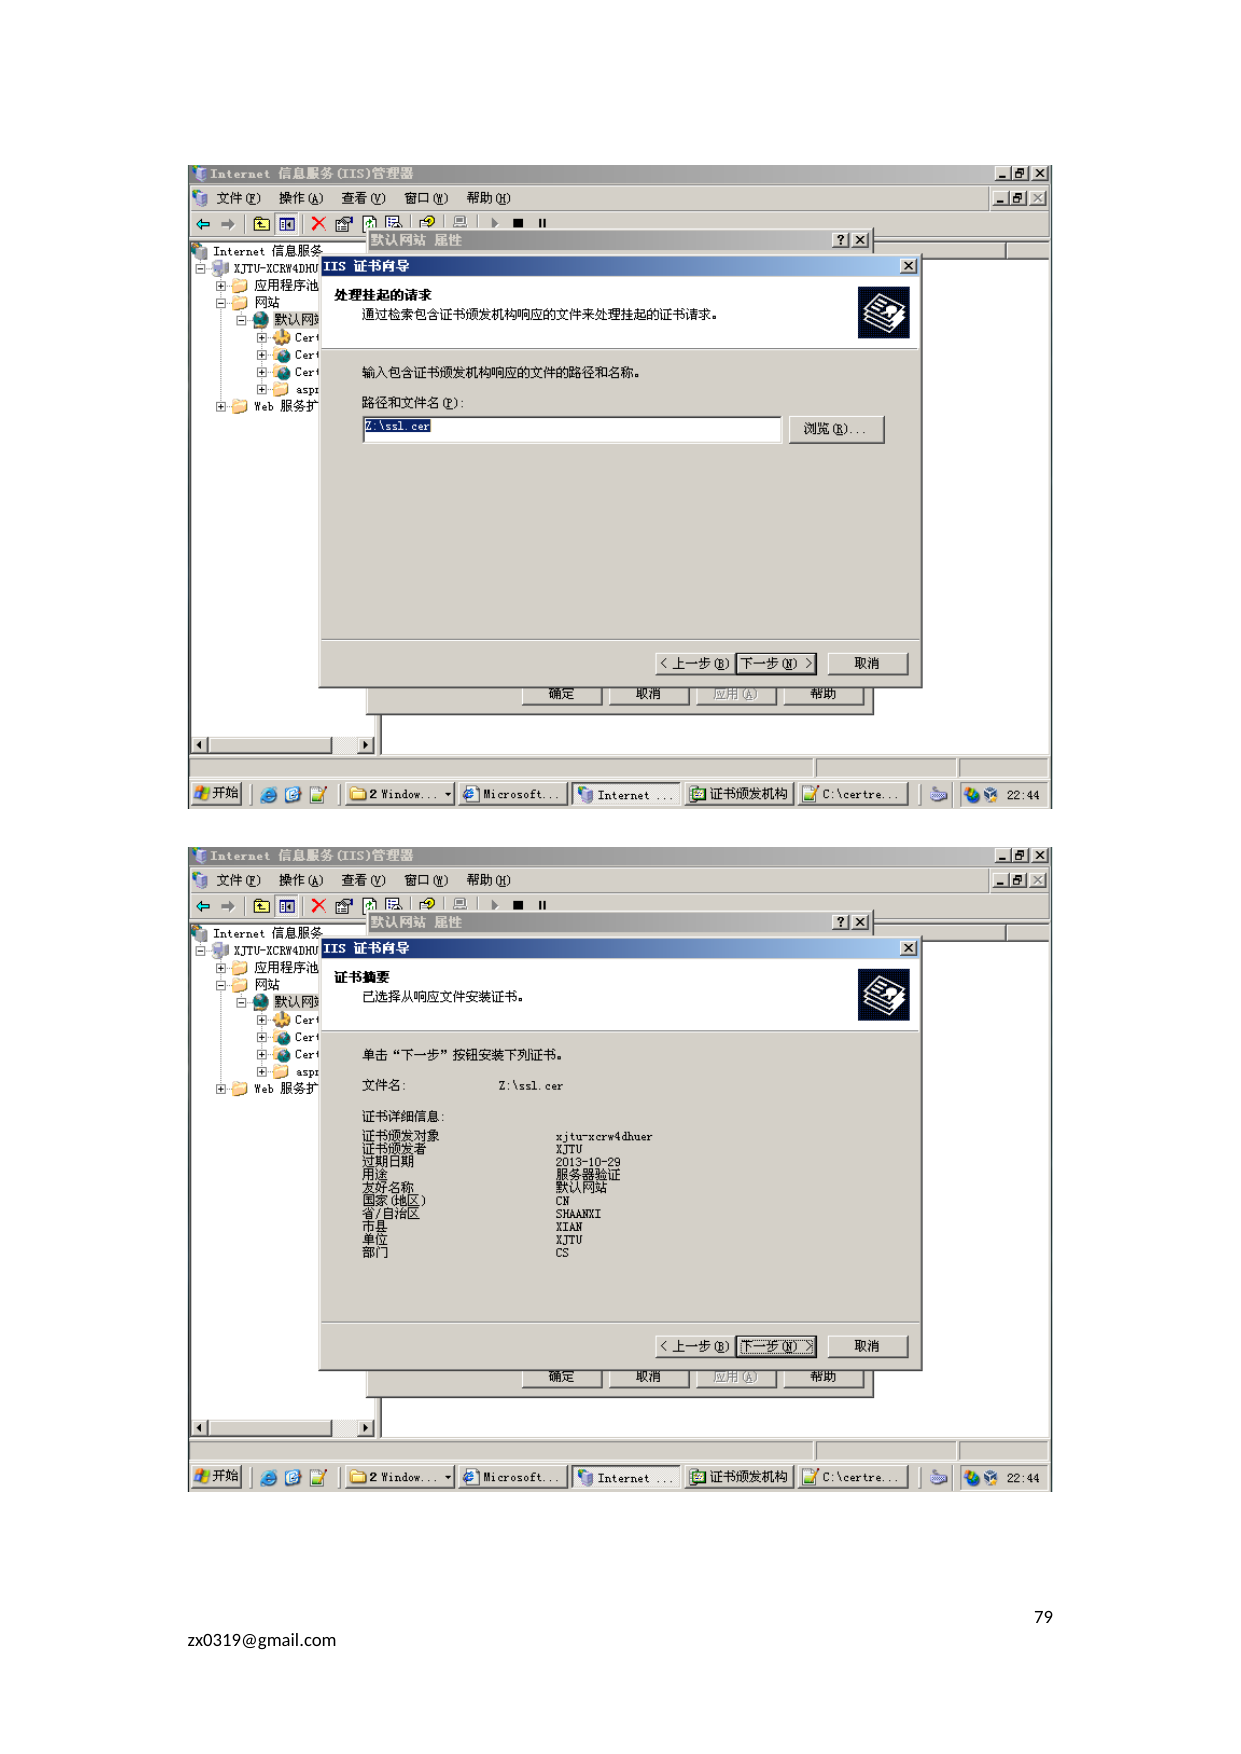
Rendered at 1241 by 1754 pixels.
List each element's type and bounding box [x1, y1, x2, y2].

picture [187, 847, 1053, 1492]
picture [187, 165, 1053, 809]
